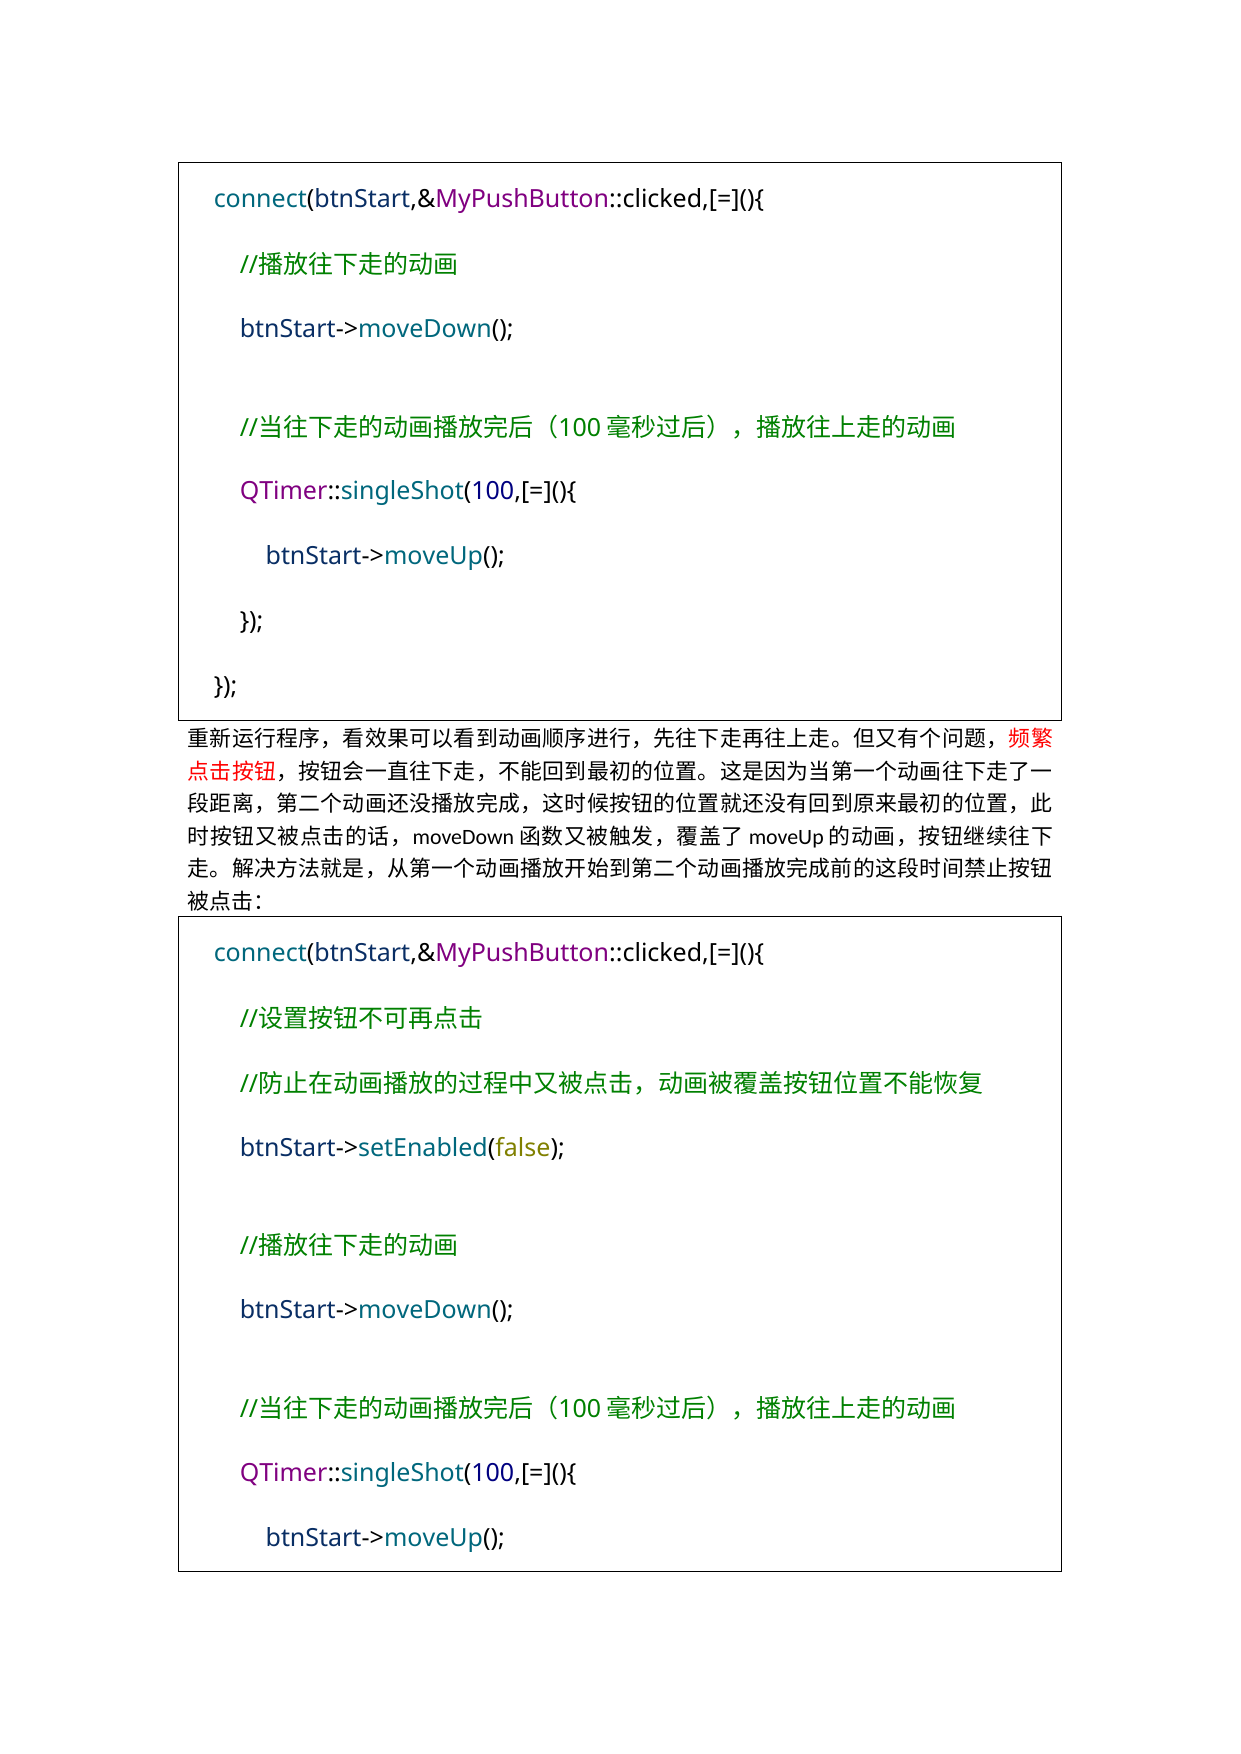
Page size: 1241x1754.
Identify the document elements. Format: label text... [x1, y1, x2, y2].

text }); [179, 649, 1061, 720]
text //播放往下走的动画 [187, 230, 1053, 295]
text }); [187, 588, 1053, 649]
text //当往下走的动画播放完后（100毫秒过后），播放往上走的动画 [187, 393, 1053, 458]
text btnStart->moveDown(); [187, 295, 1053, 360]
text connect(btnStart,&MyPushButton::clicked,[=](){ [179, 163, 1061, 230]
text btnStart->setEnabled(false); [187, 1114, 1053, 1179]
text QTimer::singleShot(100,[=](){ [187, 1439, 1053, 1501]
text //播放往下走的动画 [187, 1211, 1053, 1276]
text //当往下走的动画播放完后（100毫秒过后），播放往上走的动画 [187, 1374, 1053, 1439]
text btnStart->moveUp(); [187, 523, 1053, 588]
text 重新运行程序，看效果可以看到动画顺序进行，先往下走再往上走。但又有个问题，频繁点击按钮，按钮会一直往下走，不能回到最初的位置。这是因为当第一个动画往下走了一段距离，第二个动画还没播放完成，这时候按钮的位置就还没有回到原来最初的位置，此时按钮又被点击的话，moveDown函数又被触发，覆盖了moveUp的动画，按钮继续往下走。解决方法就是，从第一个动画播放开始到第二个动画播放完成前的这段时间禁止按钮被点击： [187, 721, 1053, 916]
text btnStart->moveUp(); [179, 1501, 1061, 1571]
text //防止在动画播放的过程中又被点击，动画被覆盖按钮位置不能恢复 [187, 1049, 1053, 1114]
text connect(btnStart,&MyPushButton::clicked,[=](){ [179, 917, 1061, 984]
text btnStart->moveDown(); [187, 1276, 1053, 1341]
text QTimer::singleShot(100,[=](){ [187, 458, 1053, 523]
text //设置按钮不可再点击 [187, 984, 1053, 1049]
